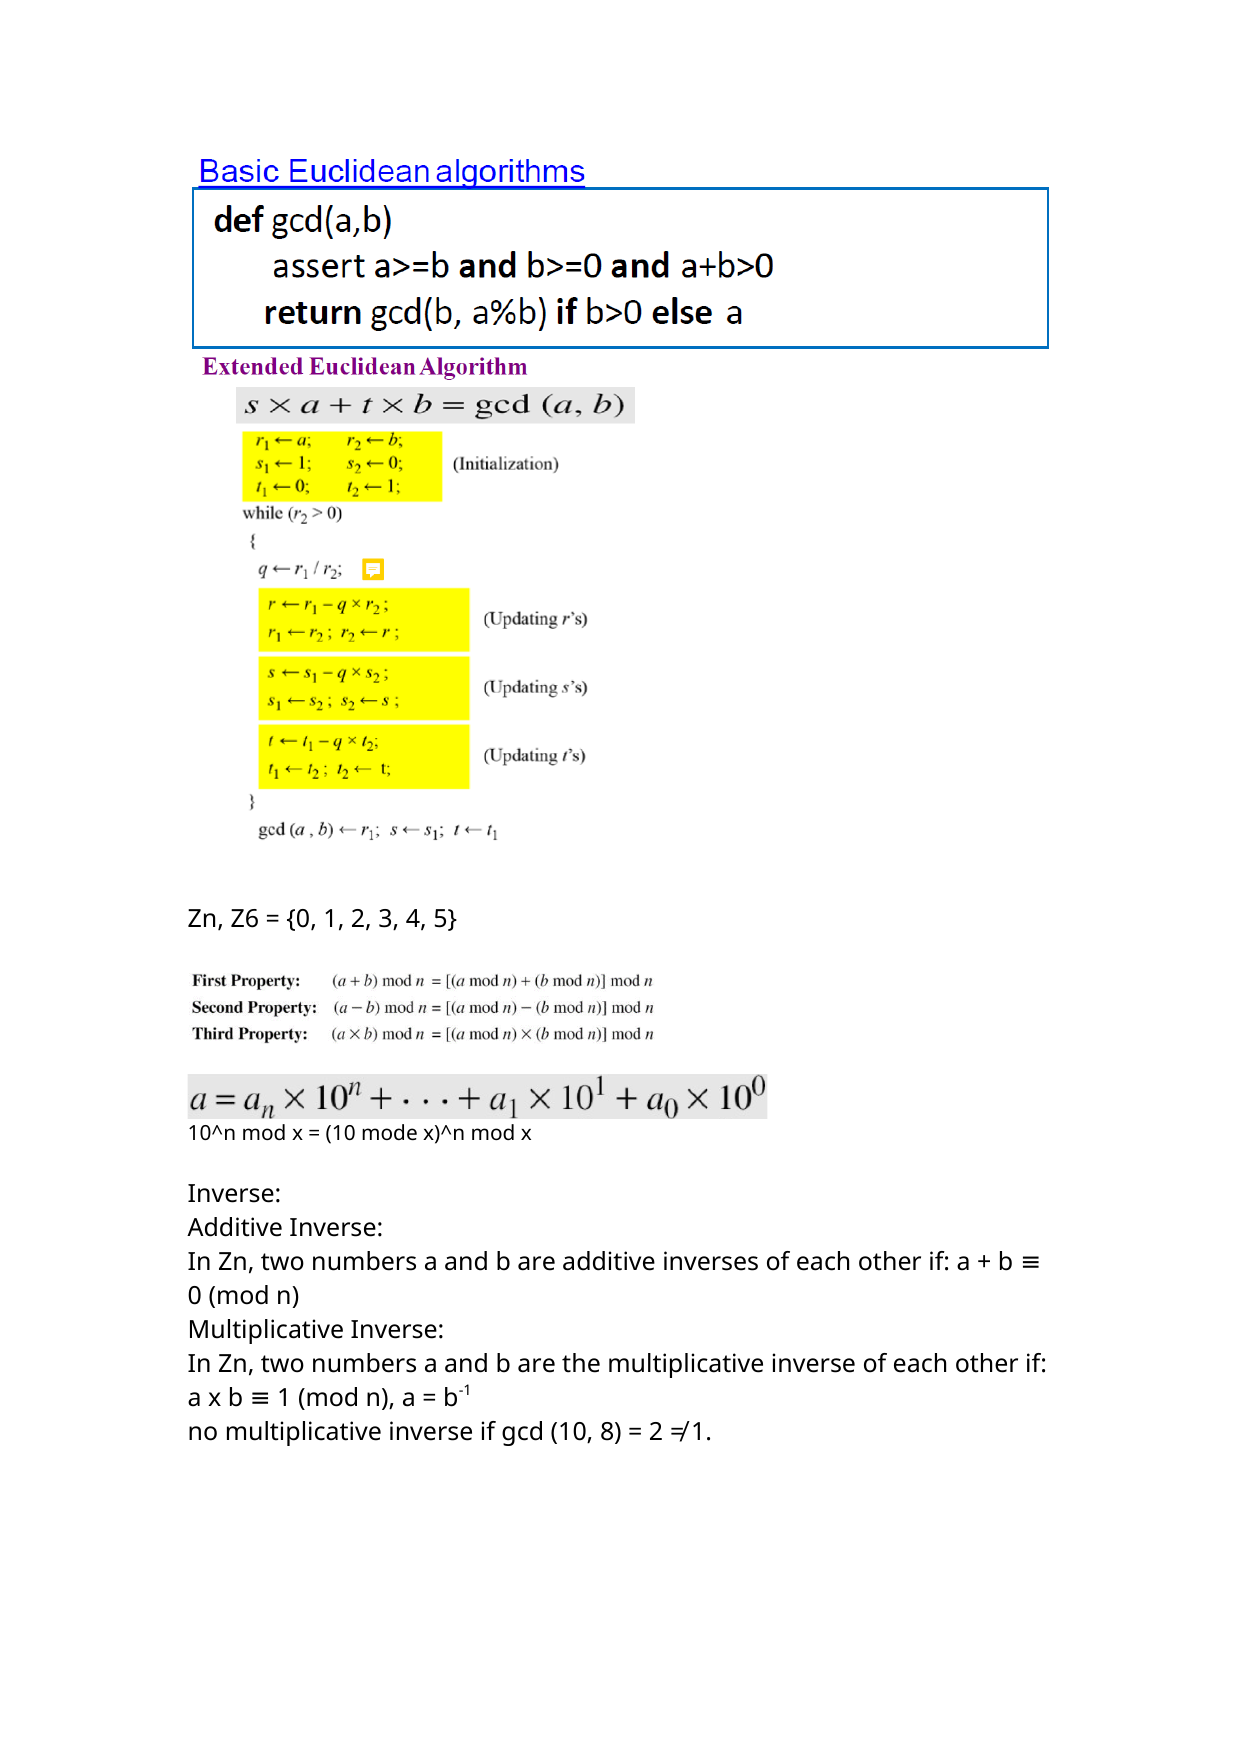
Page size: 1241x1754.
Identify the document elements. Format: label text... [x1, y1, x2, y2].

text Zn, Z6 = {0, 1, 2, 3, 4, 5} [187, 901, 1053, 935]
text Inverse: [187, 1175, 1053, 1209]
picture [187, 968, 658, 1044]
text In Zn, two numbers a and b are additive inverses of each other if: a + b ≡ 0 (mod n) [187, 1243, 1053, 1312]
text 10^n mod x = (10 mode x)^n mod x [187, 1118, 1053, 1147]
text In Zn, two numbers a and b are the multiplicative inverse of each other if: a x b ≡ 1 (mod n), a = b-1 [187, 1346, 1053, 1414]
text no multiplicative inverse if gcd (10, 8) = 2 ≠ 1. [187, 1414, 1053, 1448]
text Additive Inverse: [187, 1209, 1053, 1243]
text Multiplicative Inverse: [187, 1312, 1053, 1346]
